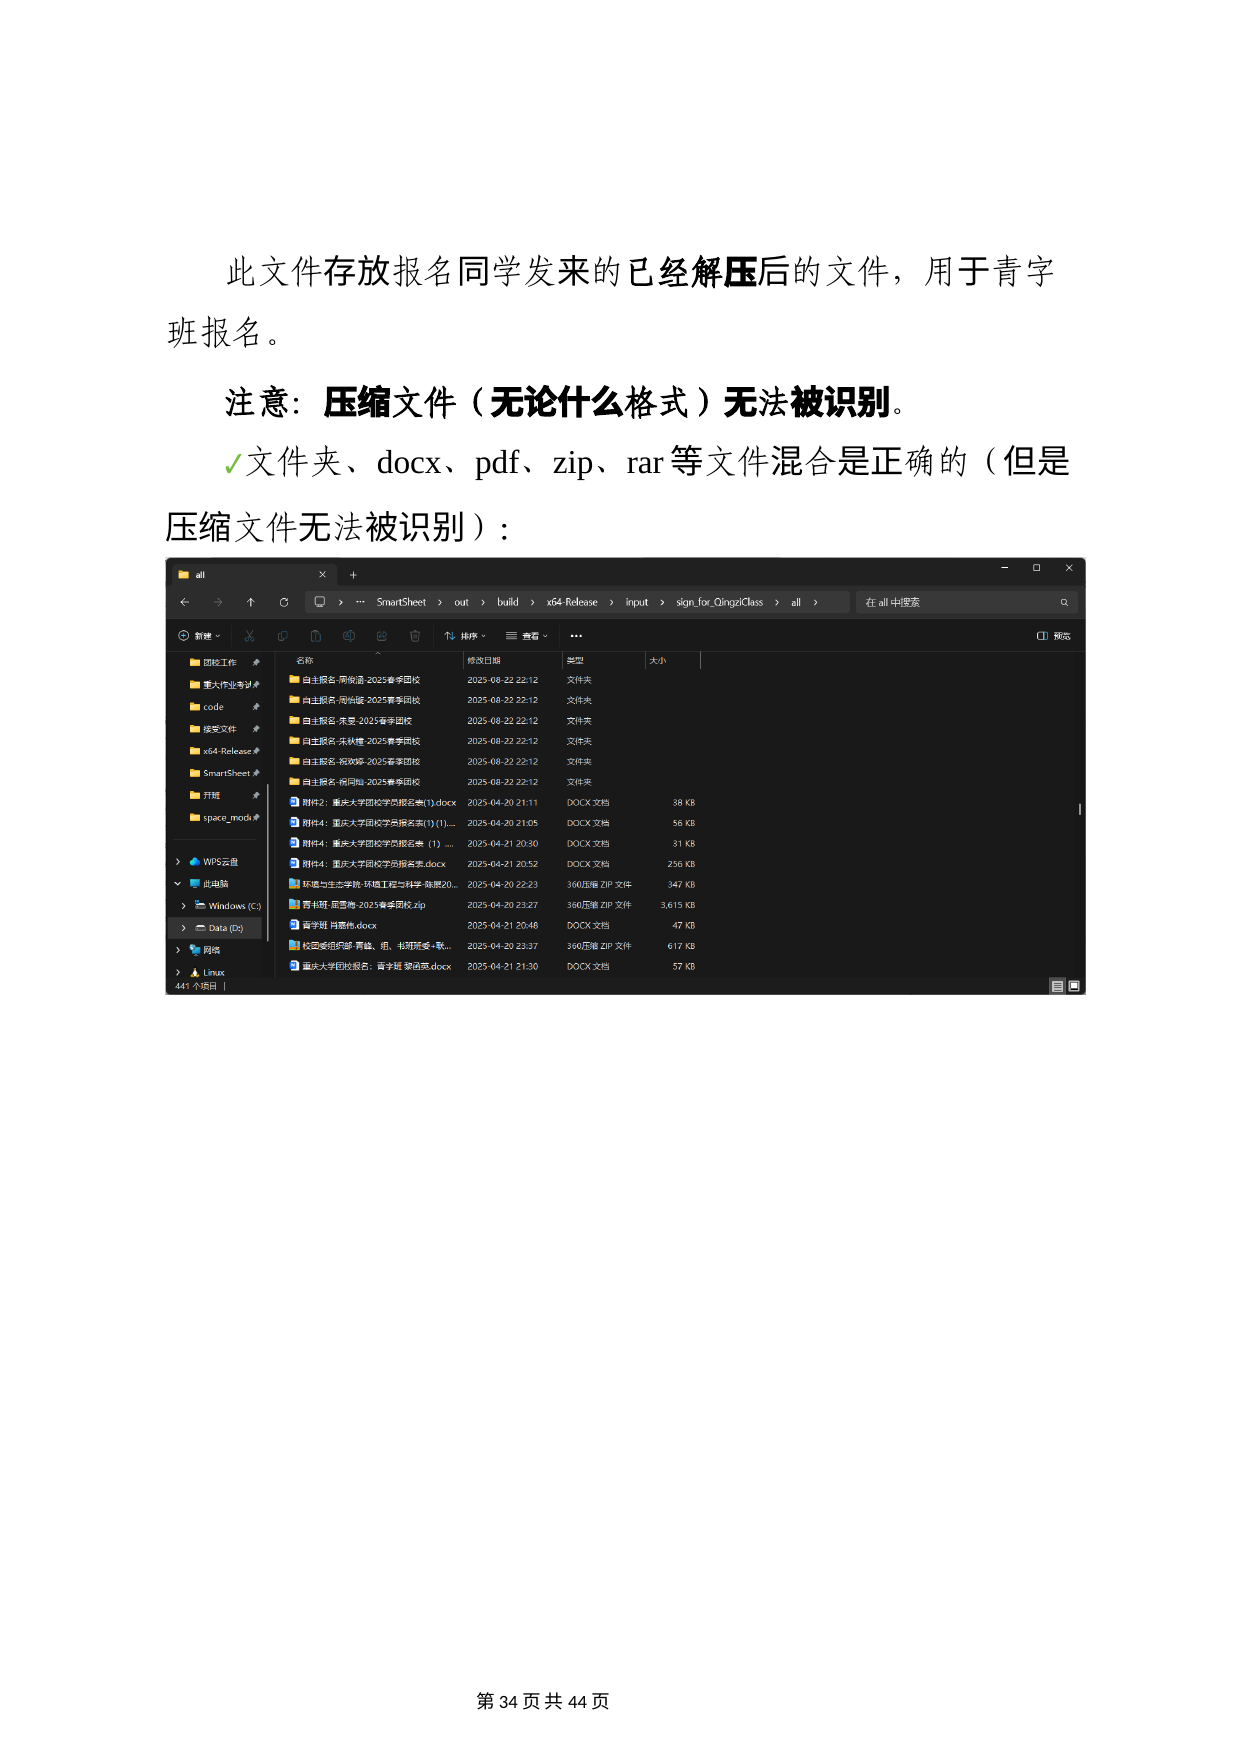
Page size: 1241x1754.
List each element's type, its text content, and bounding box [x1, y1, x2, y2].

text 注意：压缩文件（无论什么格式）无法被识别。 [165, 363, 1087, 428]
text ✔文件夹、docx、pdf、zip、rar等文件混合是正确的（但是压缩文件无法被识别）： [165, 428, 1087, 558]
text 此文件存放报名同学发来的已经解压后的文件，用于青字班报名。 [165, 233, 1087, 363]
picture [165, 557, 1086, 995]
